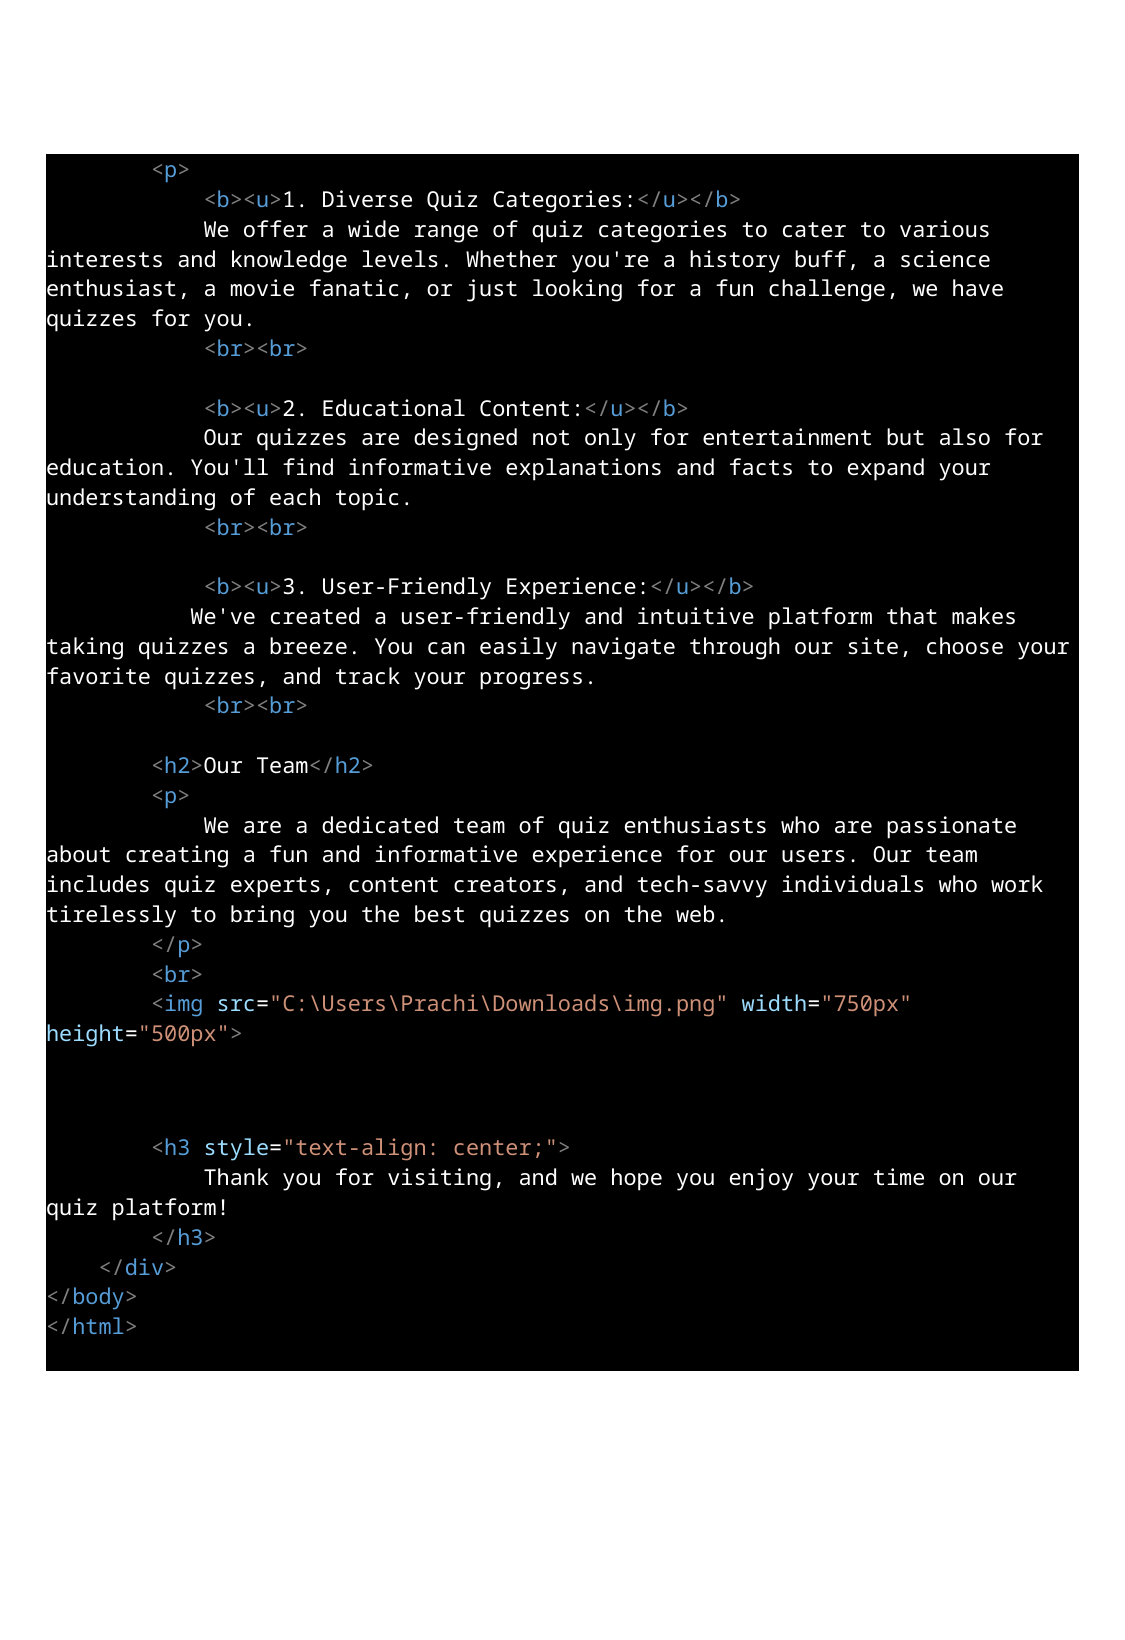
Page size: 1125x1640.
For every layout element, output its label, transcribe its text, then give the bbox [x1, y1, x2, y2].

text We offer a wide range of quiz categories to cater to various interests and knowledge levels. Whether you're a history buff, a science enthusiast, a movie fanatic, or just looking for a fun challenge, we have quizzes for you. [46, 214, 1079, 333]
text <h2>Our Team</h2> [46, 750, 1079, 780]
text </div> [46, 1252, 1079, 1281]
text </html> [46, 1311, 1079, 1341]
text Thank you for visiting, and we hope you enjoy your time on our quiz platform! [46, 1162, 1079, 1222]
text We are a dedicated team of quiz enthusiasts who are passionate about creating a fun and informative experience for our users. Our team includes quiz experts, content creators, and tech-savvy individuals who work tirelessly to bring you the best quizzes on the web. [46, 809, 1079, 929]
text <p> [46, 154, 1079, 184]
text <b><u>2. Educational Content:</u></b> [46, 392, 1079, 422]
text <br><br> [46, 690, 1079, 720]
text </h3> [46, 1222, 1079, 1252]
text <b><u>1. Diverse Quiz Categories:</u></b> [46, 184, 1079, 214]
text </body> [46, 1281, 1079, 1311]
text <br> [46, 958, 1079, 988]
text </p> [46, 929, 1079, 958]
text <p> [46, 780, 1079, 809]
text <h3 style="text-align: center;"> [46, 1132, 1079, 1162]
text <b><u>3. User-Friendly Experience:</u></b> [46, 571, 1079, 601]
text <br><br> [46, 333, 1079, 363]
text Our quizzes are designed not only for entertainment but also for education. You'll find informative explanations and facts to expand your understanding of each topic. [46, 422, 1079, 512]
text We've created a user-friendly and intuitive platform that makes taking quizzes a breeze. You can easily navigate through our site, choose your favorite quizzes, and track your progress. [46, 601, 1079, 690]
text <img src="C:\Users\Prachi\Downloads\img.png" width="750px" height="500px"> [46, 988, 1079, 1048]
text <br><br> [46, 512, 1079, 541]
